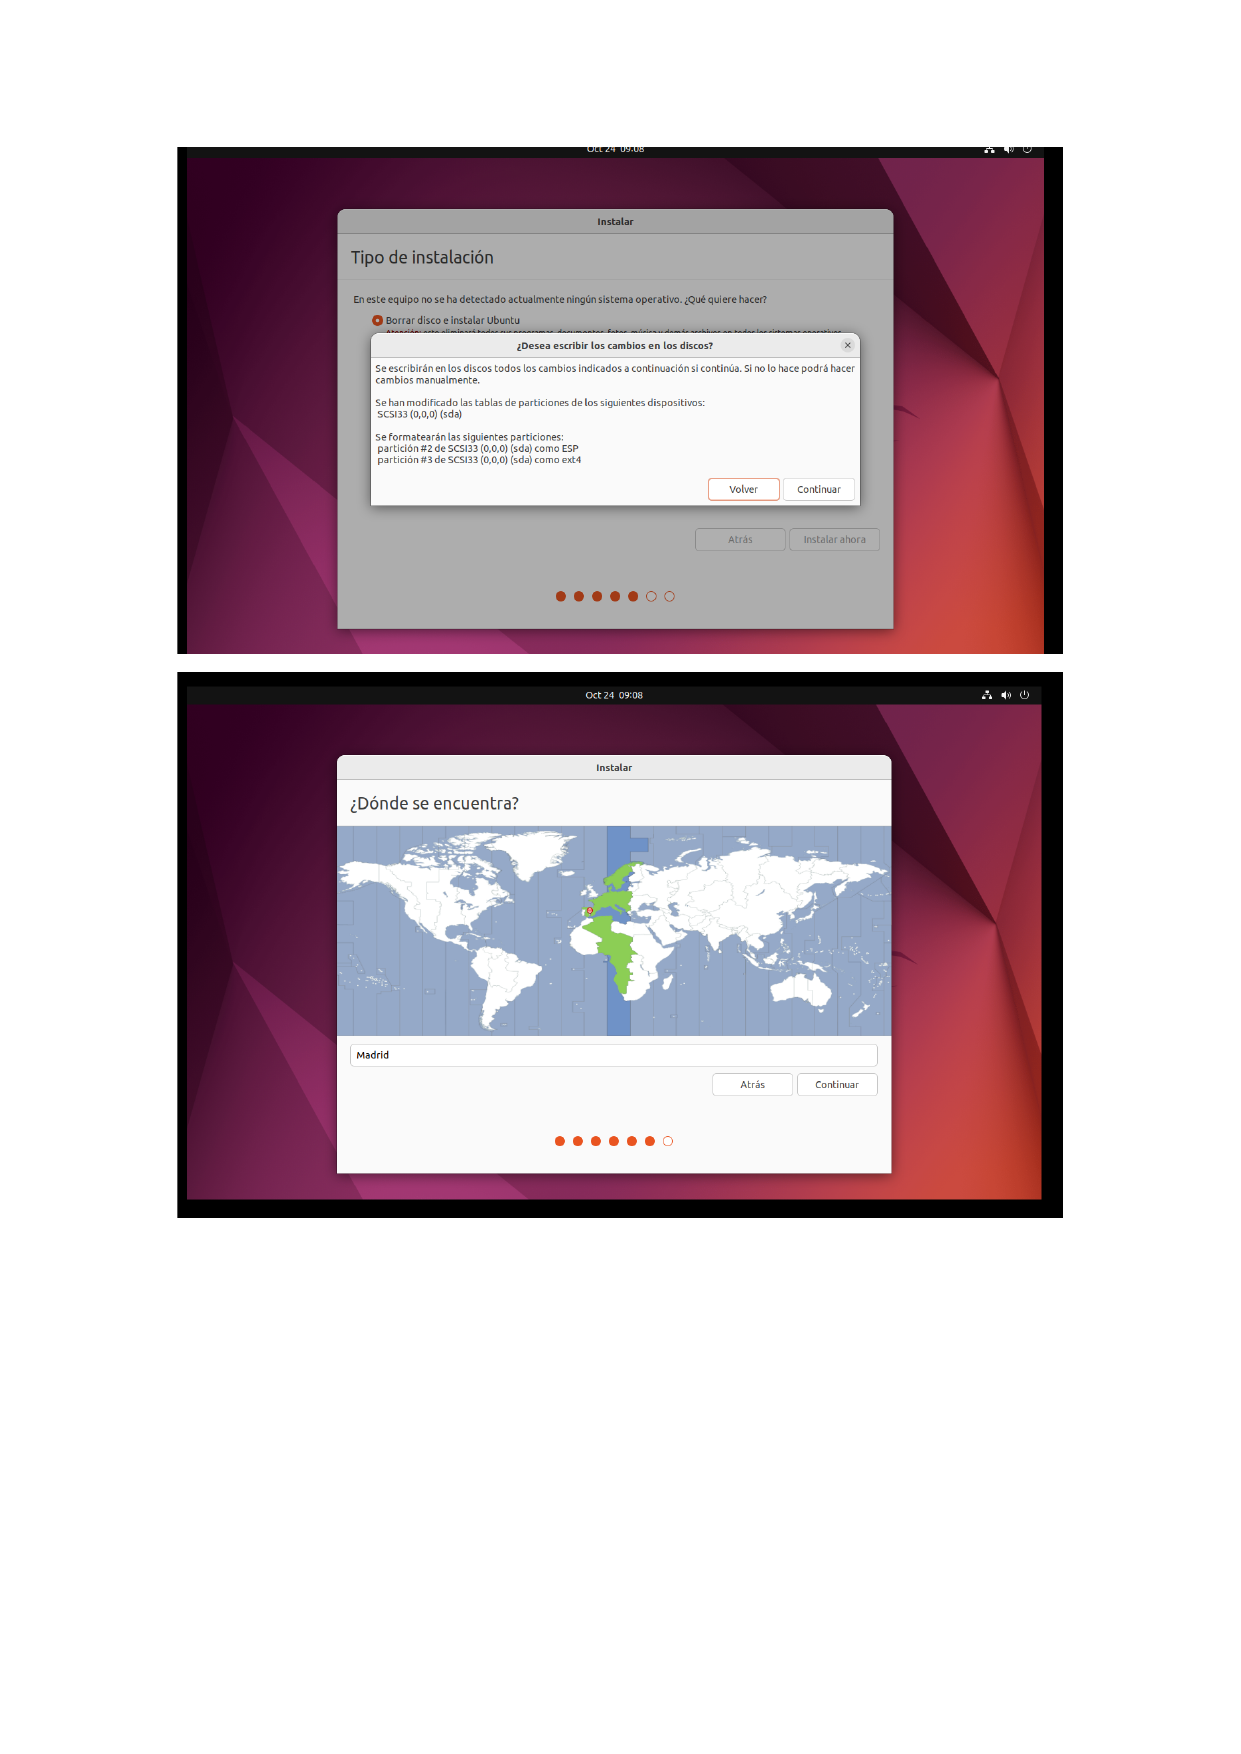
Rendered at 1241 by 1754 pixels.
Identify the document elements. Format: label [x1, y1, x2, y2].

picture [177, 147, 1063, 654]
picture [177, 672, 1063, 1218]
